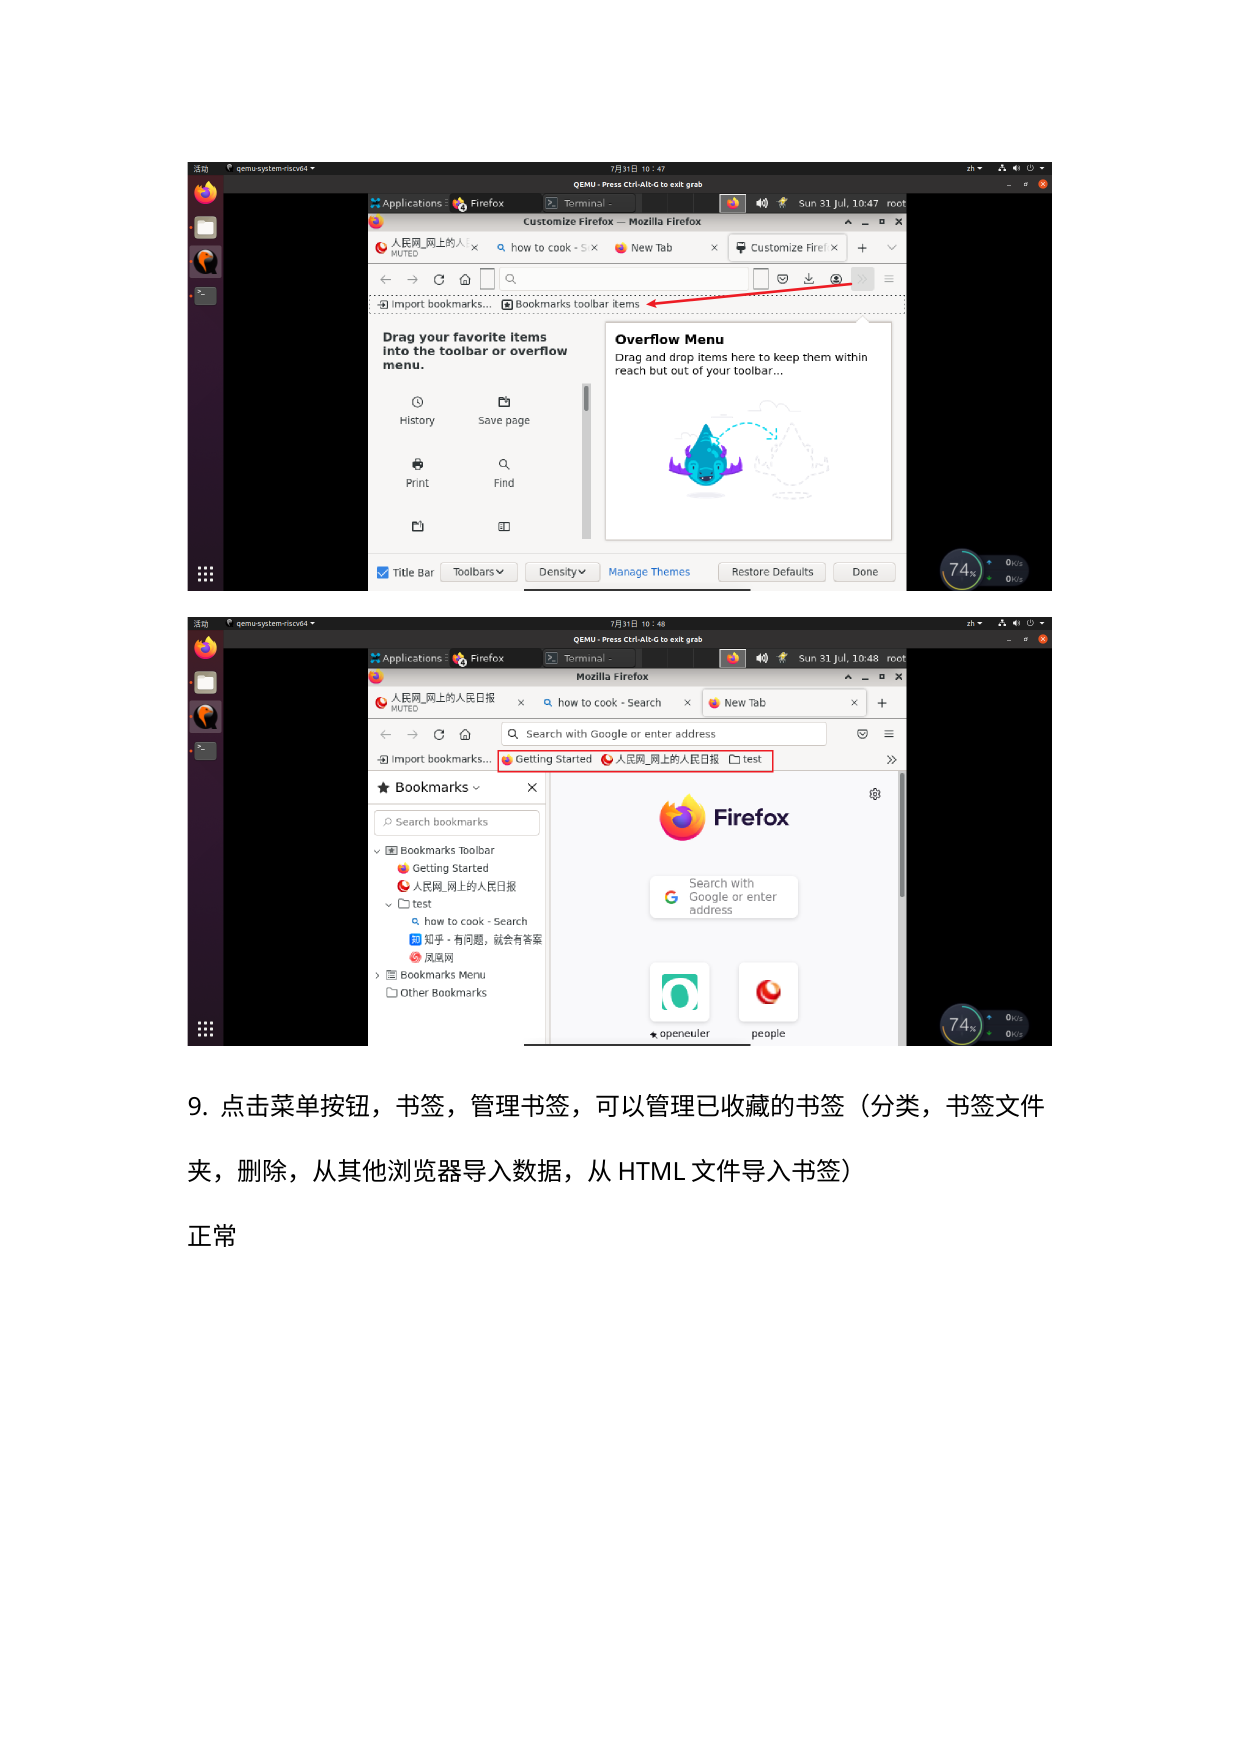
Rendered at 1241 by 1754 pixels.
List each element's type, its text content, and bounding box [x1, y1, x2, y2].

list 点击菜单按钮，书签，管理书签，可以管理已收藏的书签（分类，书签文件夹，删除，从其他浏览器导入数据，从HTML文件导入书签） [187, 1072, 1053, 1202]
list 正常 [187, 1202, 1053, 1267]
picture [187, 617, 1052, 1046]
picture [187, 162, 1052, 591]
